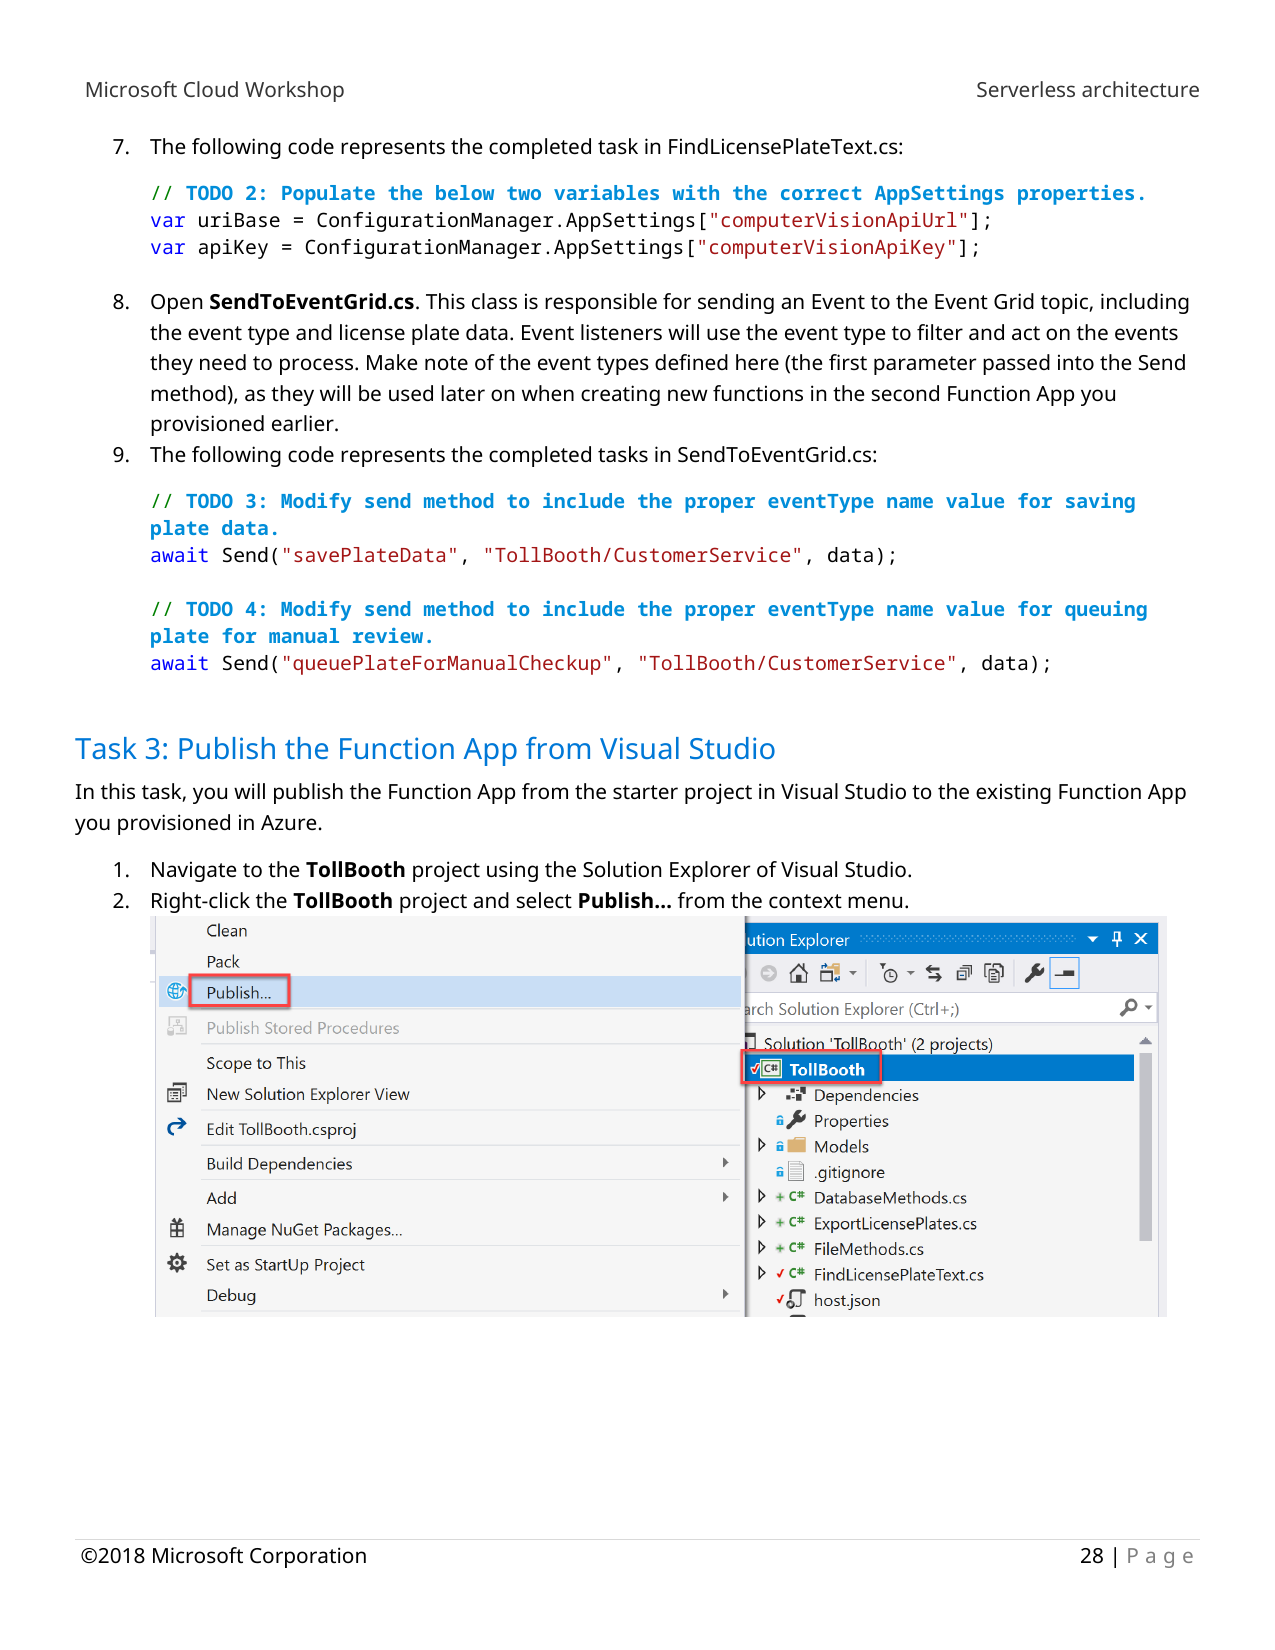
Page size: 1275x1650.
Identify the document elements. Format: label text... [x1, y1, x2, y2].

text In this task, you will publish the Function App from the starter project in Visual Studio to the existing Function App you provisioned in Azure. [75, 777, 1200, 836]
text // TODO 4: Modify send method to include the proper eventType name value for queuing plate for manual review. [150, 595, 1200, 649]
list Open SendToEventGrid.cs. This class is responsible for sending an Event to the Event Grid topic, including the event type and license plate data. Event listeners will use the event type to filter and act on the events they need to process. Make note of the event types defined here (the first parameter passed into the Send method), as they will be used later on when creating new functions in the second Function App you provisioned earlier. [112, 287, 1200, 438]
text var apiKey = ConfigurationManager.AppSettings["computerVisionApiKey"]; [150, 233, 1200, 260]
list The following code represents the completed task in FindLicensePlateText.cs: [112, 132, 1200, 160]
text var uriBase = ConfigurationManager.AppSettings["computerVisionApiUrl"]; [150, 206, 1200, 233]
list Navigate to the TollBooth project using the Solution Explorer of Visual Studio. [112, 855, 1200, 884]
list The following code represents the completed tasks in SendToEventGrid.cs: [112, 440, 1200, 469]
text await Send("savePlateData", "TollBooth/CustomerService", data); [150, 541, 1200, 568]
text // TODO 3: Modify send method to include the proper eventType name value for saving plate data. [150, 487, 1200, 541]
text // TODO 2: Populate the below two variables with the correct AppSettings properties. [150, 179, 1200, 206]
subtitle Task 3: Publish the Function App from Visual Studio [75, 728, 1200, 768]
picture [150, 916, 1167, 1317]
text await Send("queuePlateForManualCheckup", "TollBooth/CustomerService", data); [150, 649, 1200, 676]
